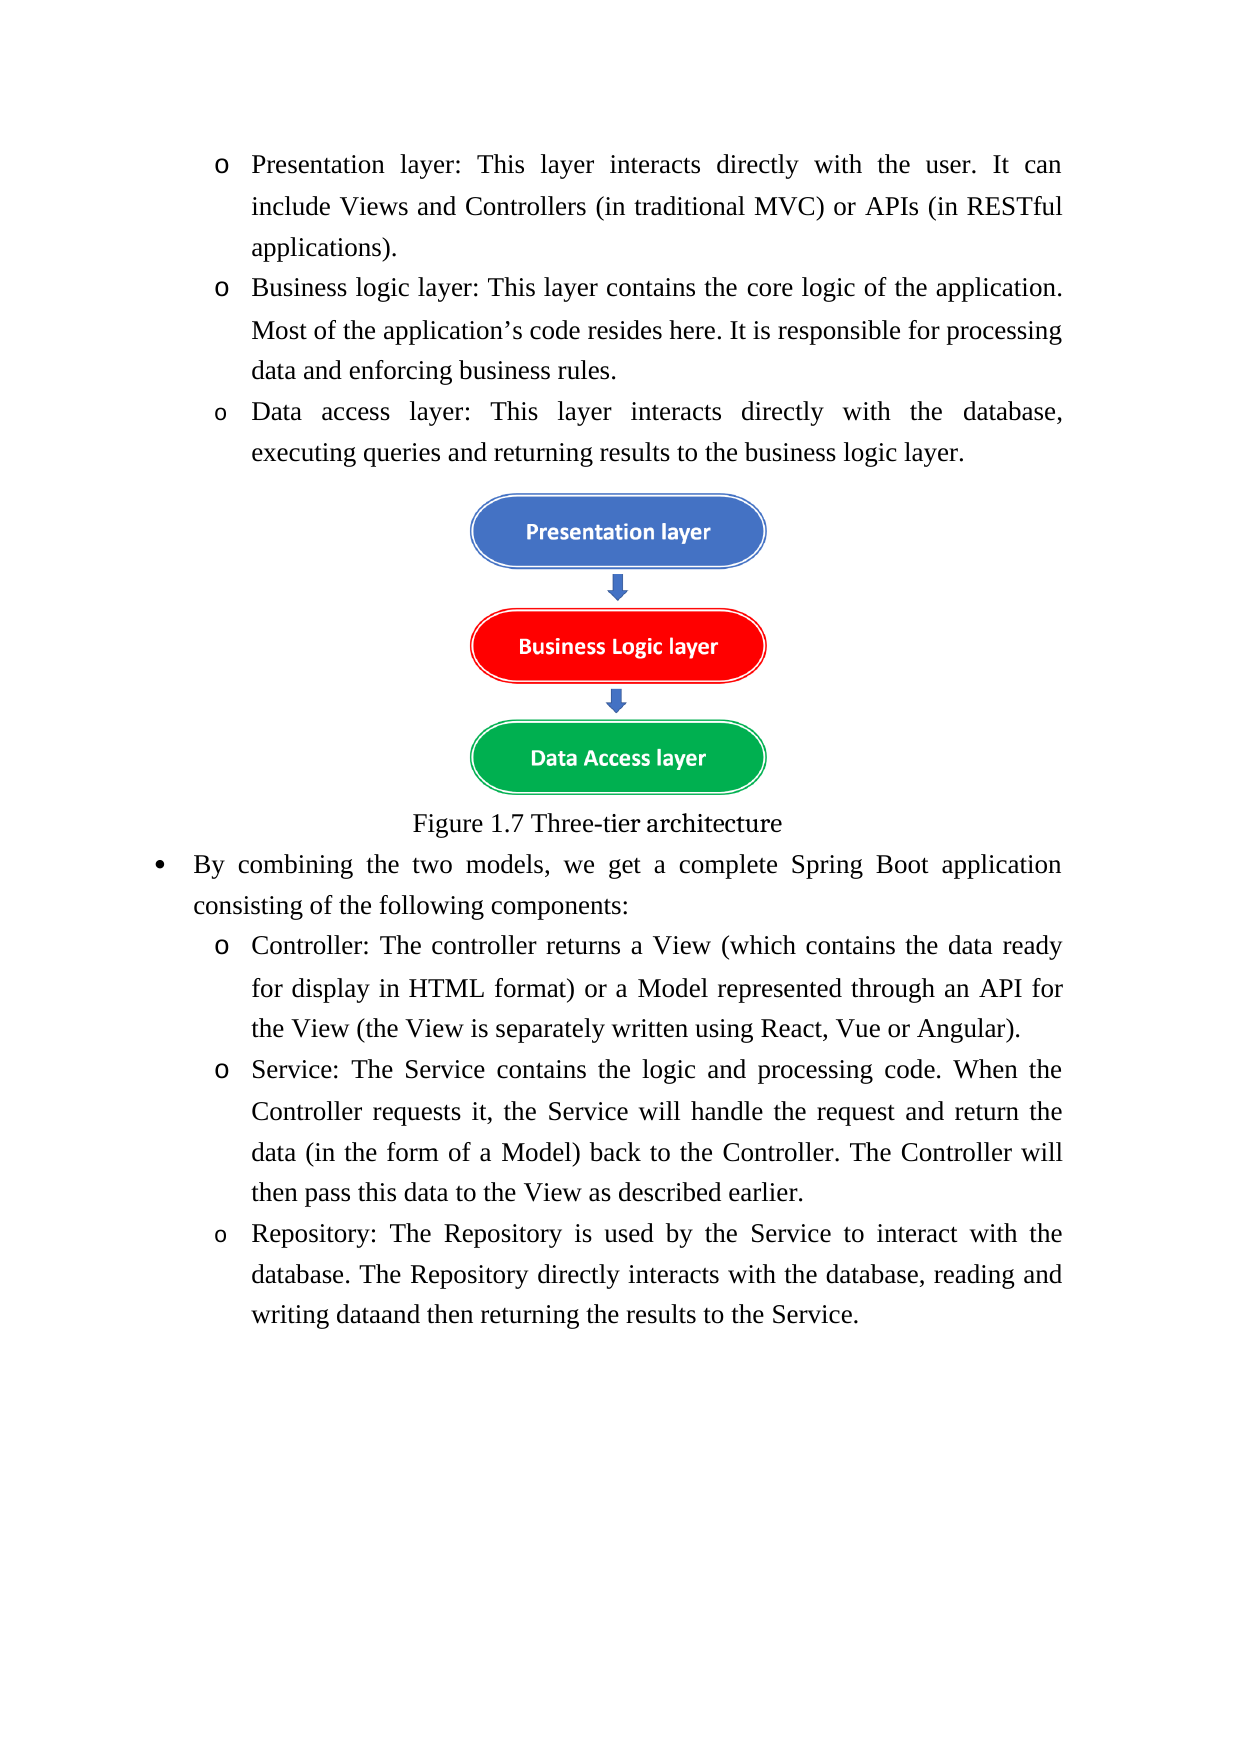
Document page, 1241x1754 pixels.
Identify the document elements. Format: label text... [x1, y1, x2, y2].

list Repository: The Repository is used by the Service to interact with the database. The Repository directly interacts with the database, reading and writing dataand then returning the results to the Service. [213, 1217, 1063, 1330]
list Controller: The controller returns a View (which contains the data ready for display in HTML format) or a Model represented through an API for the View (the View is separately written using React, Vue or Angular). [213, 929, 1063, 1043]
list Presentation layer: This layer interacts directly with the user. It can include Views and Controllers (in traditional MVC) or APIs (in RESTful applications). [213, 148, 1063, 262]
list Service: The Service contains the logic and processing code. When the Controller requests it, the Service will handle the request and return the data (in the form of a Model) back to the Controller. The Controller will then pass this data to the View as described earlier. [213, 1053, 1063, 1207]
picture [451, 476, 806, 807]
list Data access layer: This layer interacts directly with the database, executing queries and returning results to the business logic layer. [213, 395, 1063, 467]
list By combining the two models, we get a complete Spring Boot application consisting of the following components: [156, 848, 1063, 920]
list Business logic layer: This layer contains the core logic of the application. Most of the application’s code resides here. It is responsible for processing data and enforcing business rules. [213, 271, 1063, 386]
